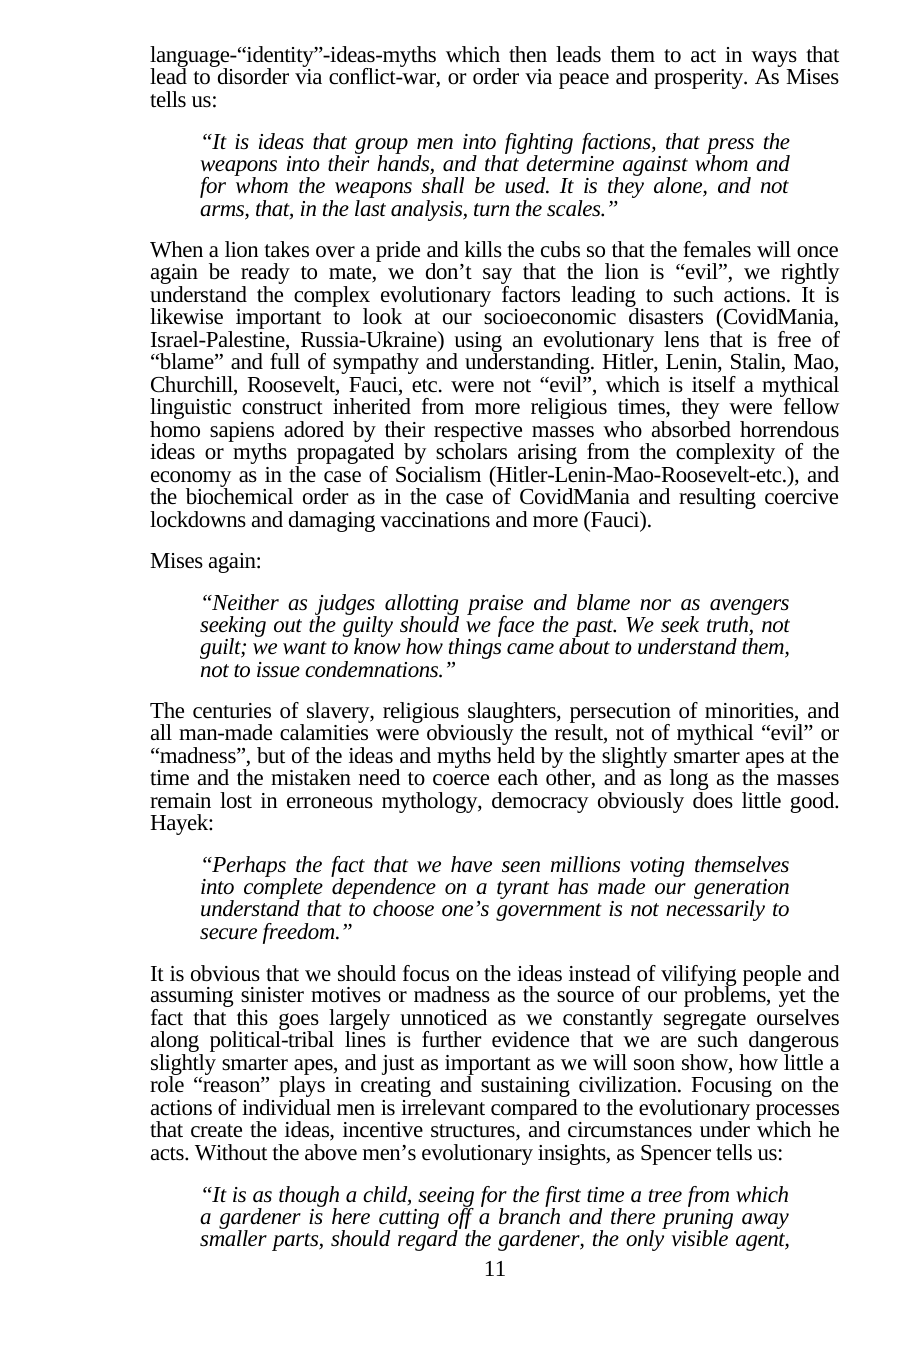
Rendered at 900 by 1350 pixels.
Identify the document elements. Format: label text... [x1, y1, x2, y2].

text “Neither as judges allotting praise and blame nor as avengers seeking out the guilty should we face the past. We seek truth, not guilt; we want to know how things came about to understand them, not to issue condemnations.” [200, 592, 790, 682]
text When a lion takes over a pride and kills the cubs so that the females will once again be ready to mate, we don’t say that the lion is “evil”, we rightly understand the complex evolutionary factors leading to such actions. It is likewise important to look at our socioeconomic disasters (CovidMania, Israel-Palestine, Russia-Ukraine) using an evolutionary lens that is free of “blame” and full of sympathy and understanding. Hitler, Lenin, Stalin, Mao, Churchill, Roosevelt, Fauci, etc. were not “evil”, which is itself a mythical linguistic construct inherited from more religious times, they were fellow homo sapiens adored by their respective masses who absorbed horrendous ideas or myths propagated by scholars arising from the complexity of the economy as in the case of Socialism (Hitler-Lenin-Mao-Roosevelt-etc.), and the biochemical order as in the case of CovidMania and resulting coercive lockdowns and damaging vaccinations and more (Fauci). [150, 240, 840, 532]
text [200, 1184, 790, 1252]
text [150, 45, 840, 112]
text It is obvious that we should focus on the ideas instead of vilifying people and assuming sinister motives or madness as the source of our problems, yet the fact that this goes largely unnoticed as we constantly segregate ourselves along political-tribal lines is further evidence that we are such dangerous slightly smarter apes, and just as important as we will soon show, how little a role “reason” plays in creating and sustaining civilization. Focusing on the actions of individual men is irrelevant compared to the evolutionary processes that create the ideas, incentive structures, and circumstances under which he acts. Without the above men’s evolutionary insights, as Spencer tells us: [150, 963, 840, 1165]
text The centuries of slavery, religious slaughters, persecution of minorities, and all man-made calamities were obviously the result, not of mythical “evil” or “madness”, but of the ideas and myths held by the slightly smarter apes at the time and the mistaken need to coerce each other, and as long as the masses remain lost in erroneous mythology, democracy obviously does little good. Hayek: [150, 701, 840, 836]
text “Perhaps the fact that we have seen millions voting themselves into complete dependence on a tyrant has made our generation understand that to choose one’s government is not necessarily to secure freedom.” [200, 854, 790, 944]
text Mises again: [150, 551, 840, 573]
text “It is ideas that group men into fighting factions, that press the weapons into their hands, and that determine against whom and for whom the weapons shall be used. It is they alone, and not arms, that, in the last analysis, turn the scales.” [200, 131, 790, 221]
